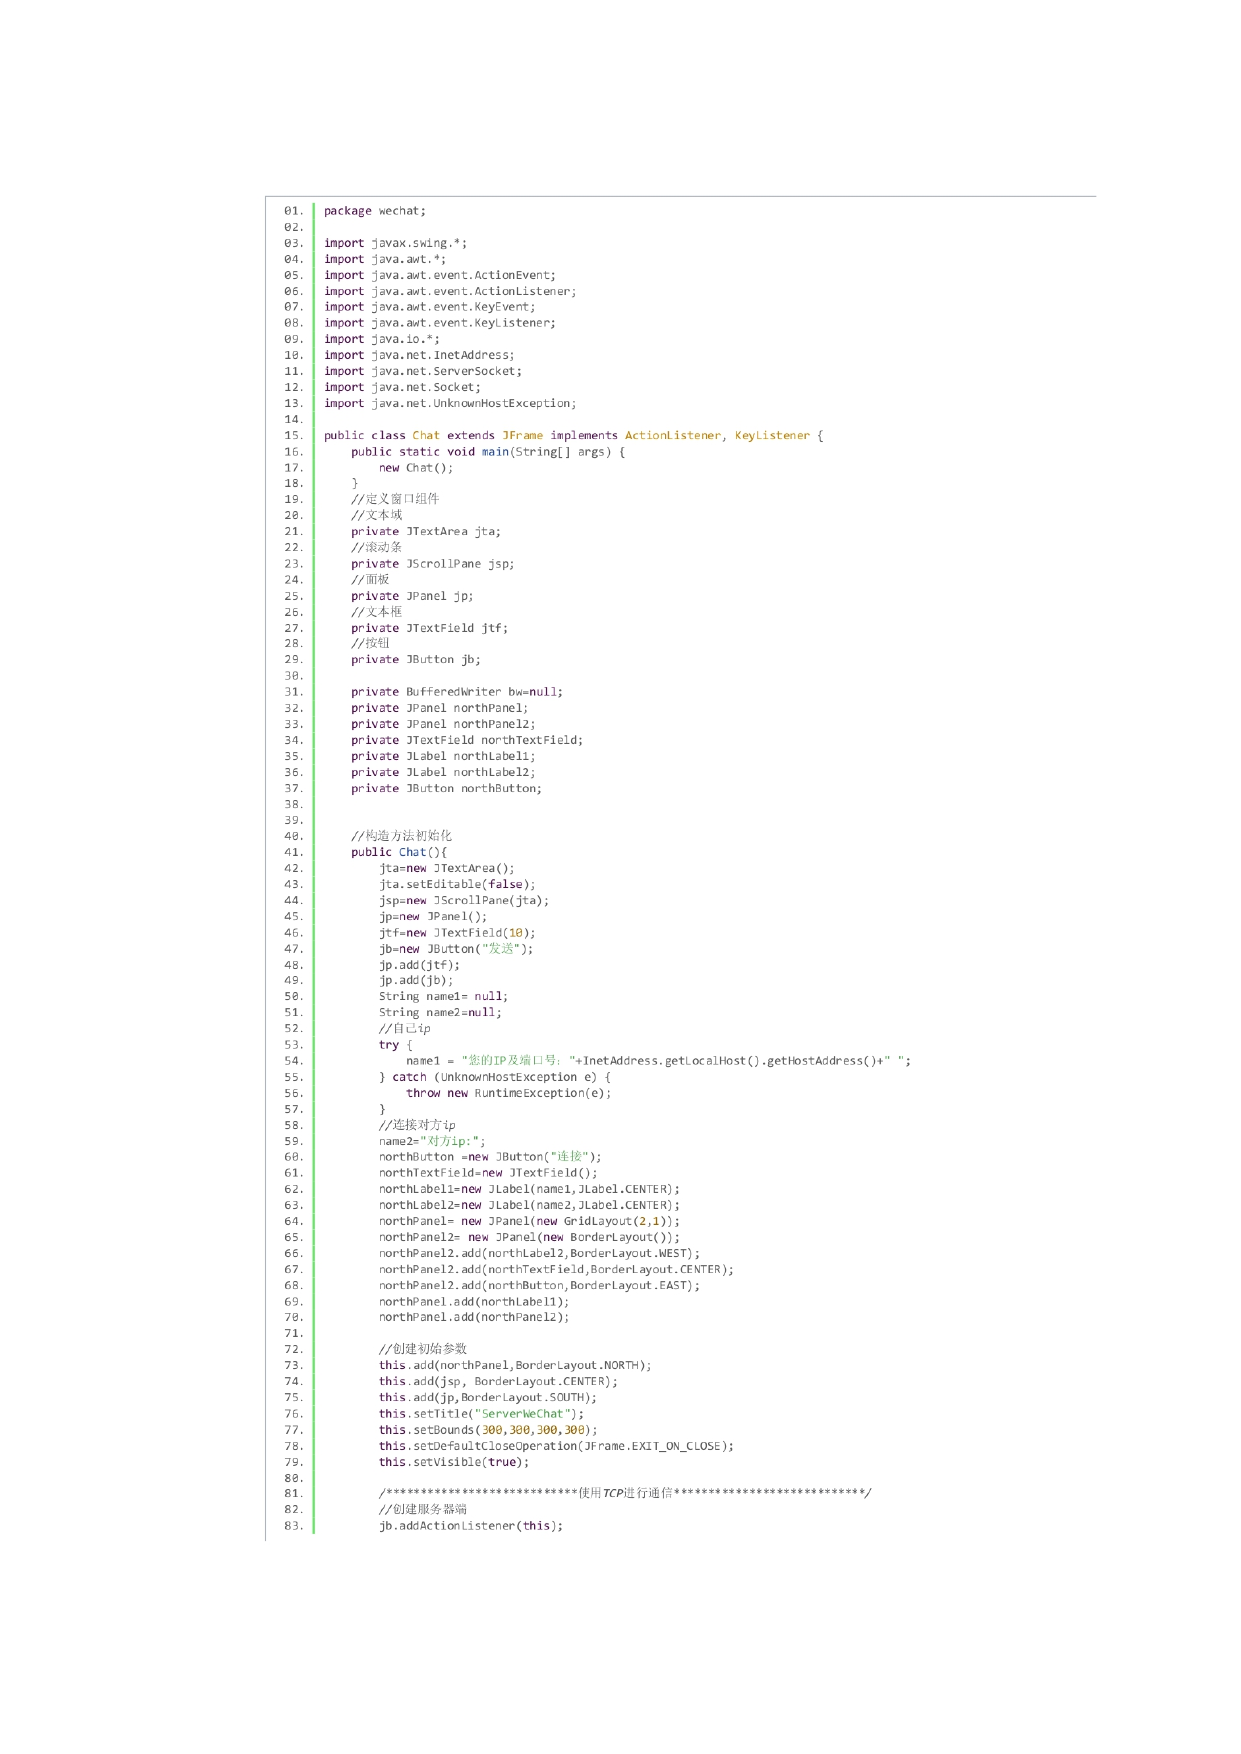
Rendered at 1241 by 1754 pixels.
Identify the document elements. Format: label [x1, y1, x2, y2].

picture [231, 162, 1097, 1575]
